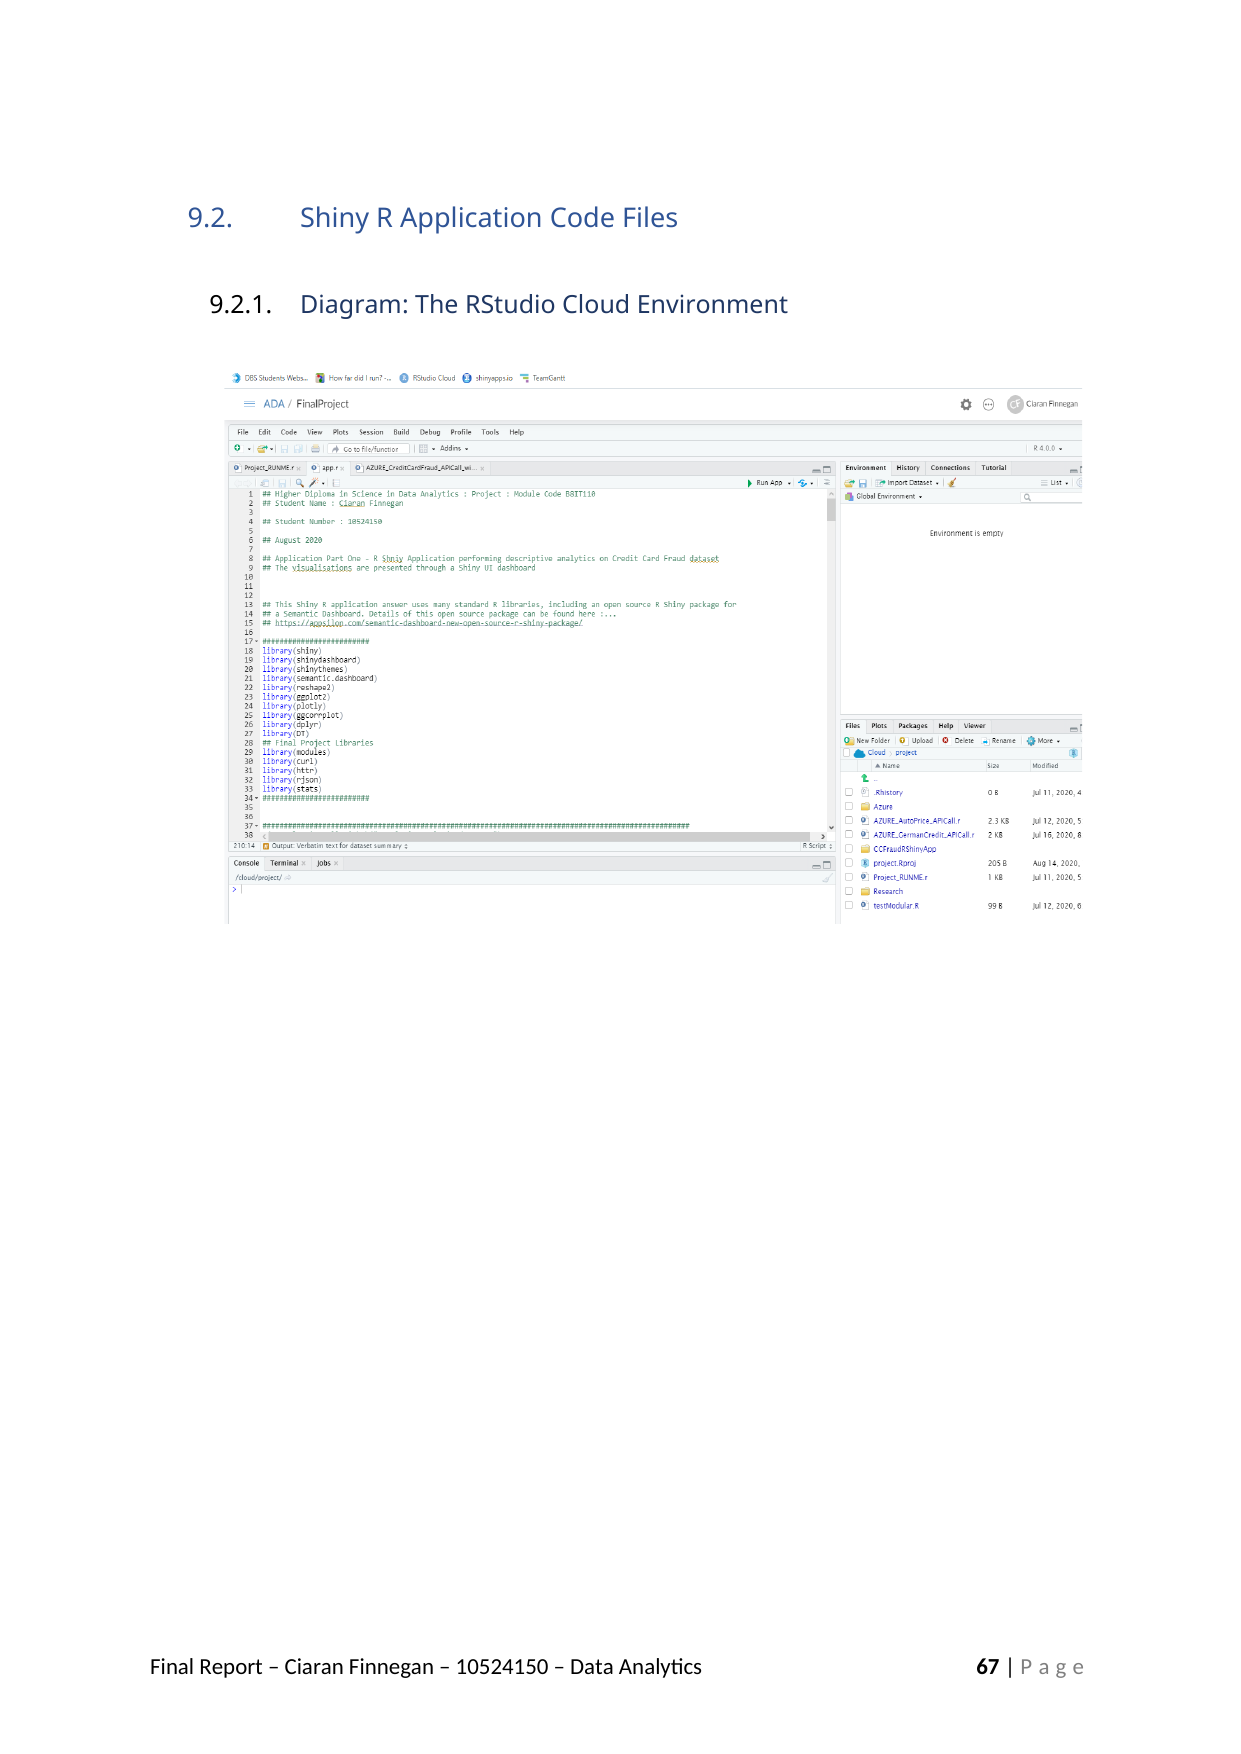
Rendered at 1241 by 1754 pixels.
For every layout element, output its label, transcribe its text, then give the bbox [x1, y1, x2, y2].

subtitle Diagram: The RStudio Cloud Environment [209, 286, 1090, 320]
subtitle Shiny R Application Code Files [187, 198, 1090, 235]
picture [224, 371, 1083, 924]
